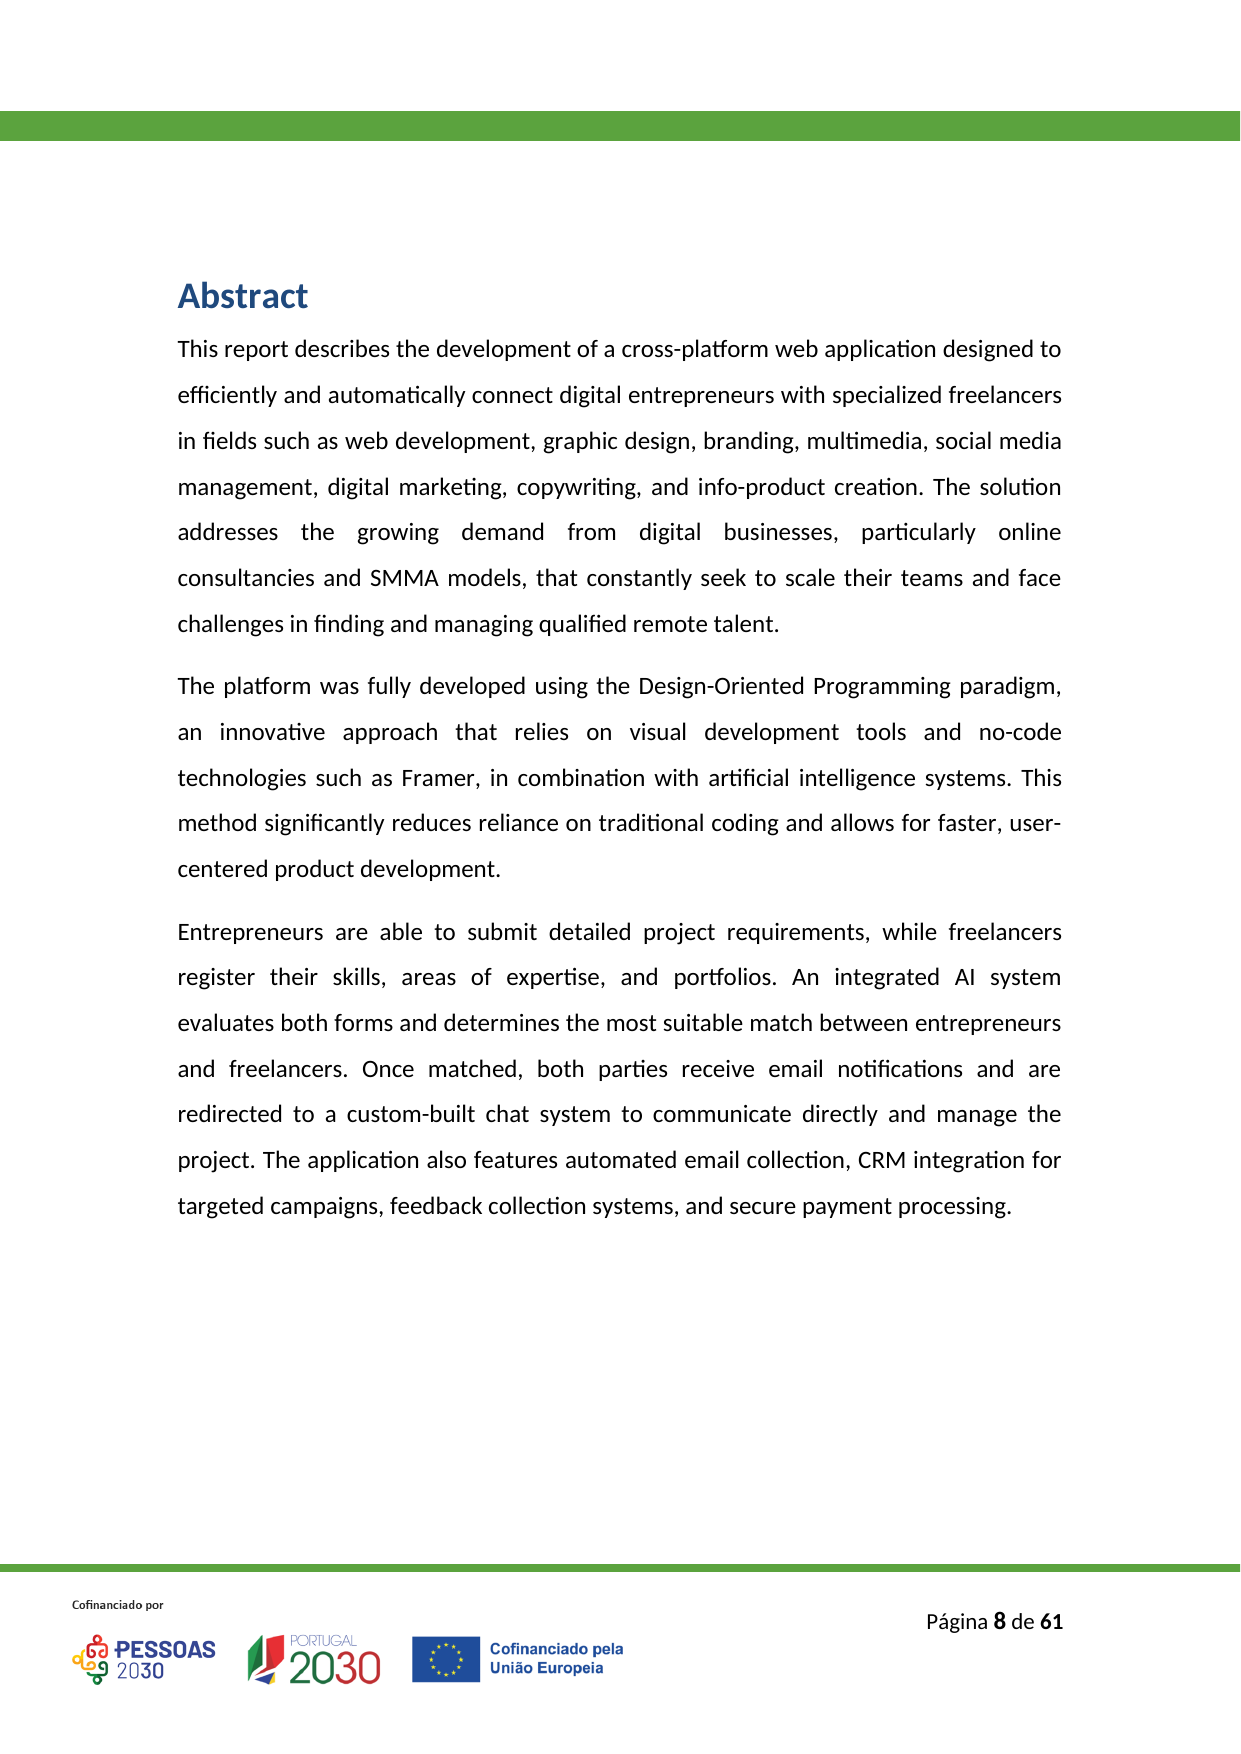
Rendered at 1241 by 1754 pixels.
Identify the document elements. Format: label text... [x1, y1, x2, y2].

text Entrepreneurs are able to submit detailed project requirements, while freelancers register their skills, areas of expertise, and portfolios. An integrated AI system evaluates both forms and determines the most suitable match between entrepreneurs and freelancers. Once matched, both parties receive email notifications and are redirected to a custom-built chat system to communicate directly and manage the project. The application also features automated email collection, CRM integration for targeted campaigns, feedback collection systems, and secure payment processing. [177, 916, 1063, 1221]
picture [0, 1564, 1241, 1572]
picture [62, 1591, 634, 1695]
picture [0, 111, 1241, 141]
text This report describes the development of a cross-platform web application designed to efficiently and automatically connect digital entrepreneurs with specialized freelancers in fields such as web development, graphic design, branding, multimedia, social media management, digital marketing, copywriting, and info-product creation. The solution addresses the growing demand from digital businesses, particularly online consultancies and SMMA models, that constantly seek to scale their teams and face challenges in finding and managing qualified remote talent. [177, 333, 1063, 638]
text The platform was fully developed using the Design-Oriented Programming paradigm, an innovative approach that relies on visual development tools and no-code technologies such as Framer, in combination with artificial intelligence systems. This method significantly reduces reliance on traditional coding and allows for faster, user-centered product development. [177, 670, 1063, 884]
subtitle Abstract [177, 272, 1063, 317]
